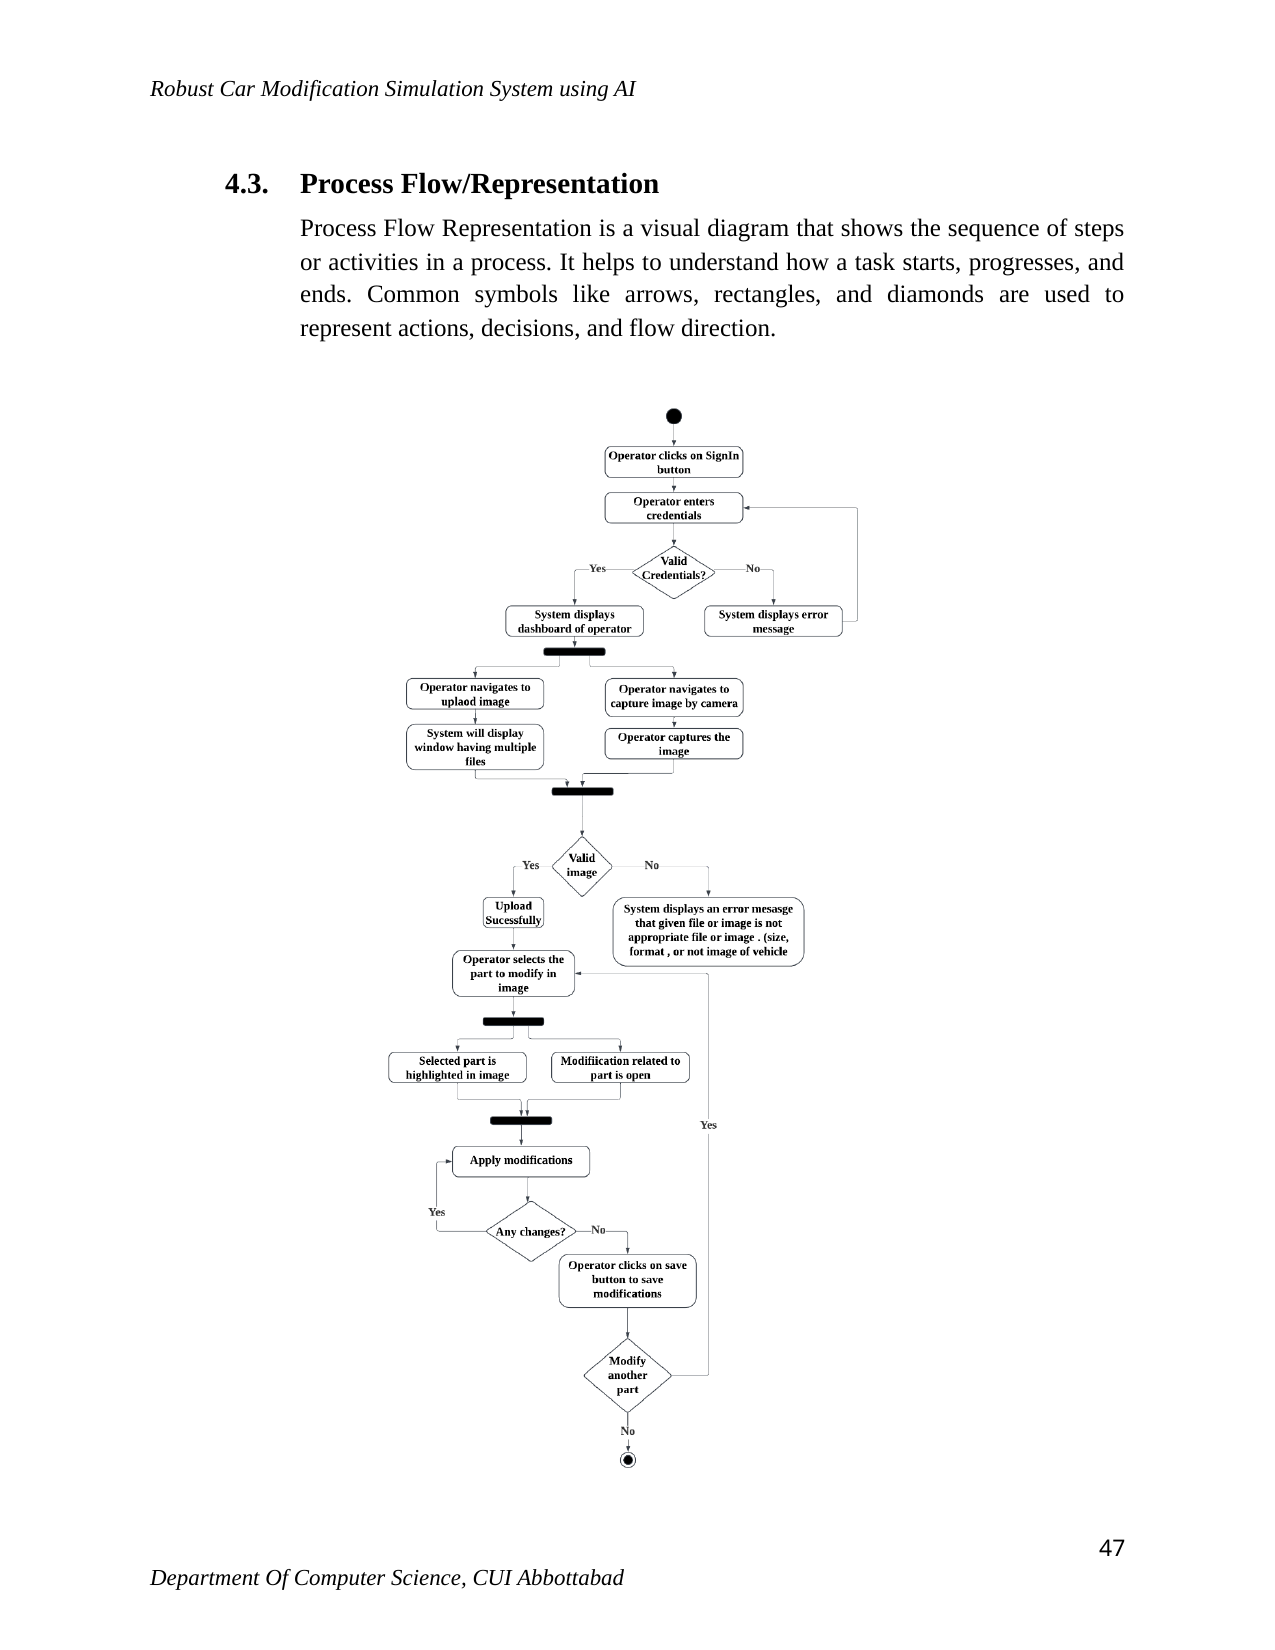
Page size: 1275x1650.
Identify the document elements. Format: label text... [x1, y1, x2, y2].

picture [373, 393, 873, 1483]
text Process Flow Representation is a visual diagram that shows the sequence of steps or activities in a process. It helps to understand how a task starts, progresses, and ends. Common symbols like arrows, rectangles, and diamonds are used to represent actions, decisions, and flow direction. [300, 213, 1125, 341]
subtitle Process Flow/Representation [225, 167, 1125, 200]
